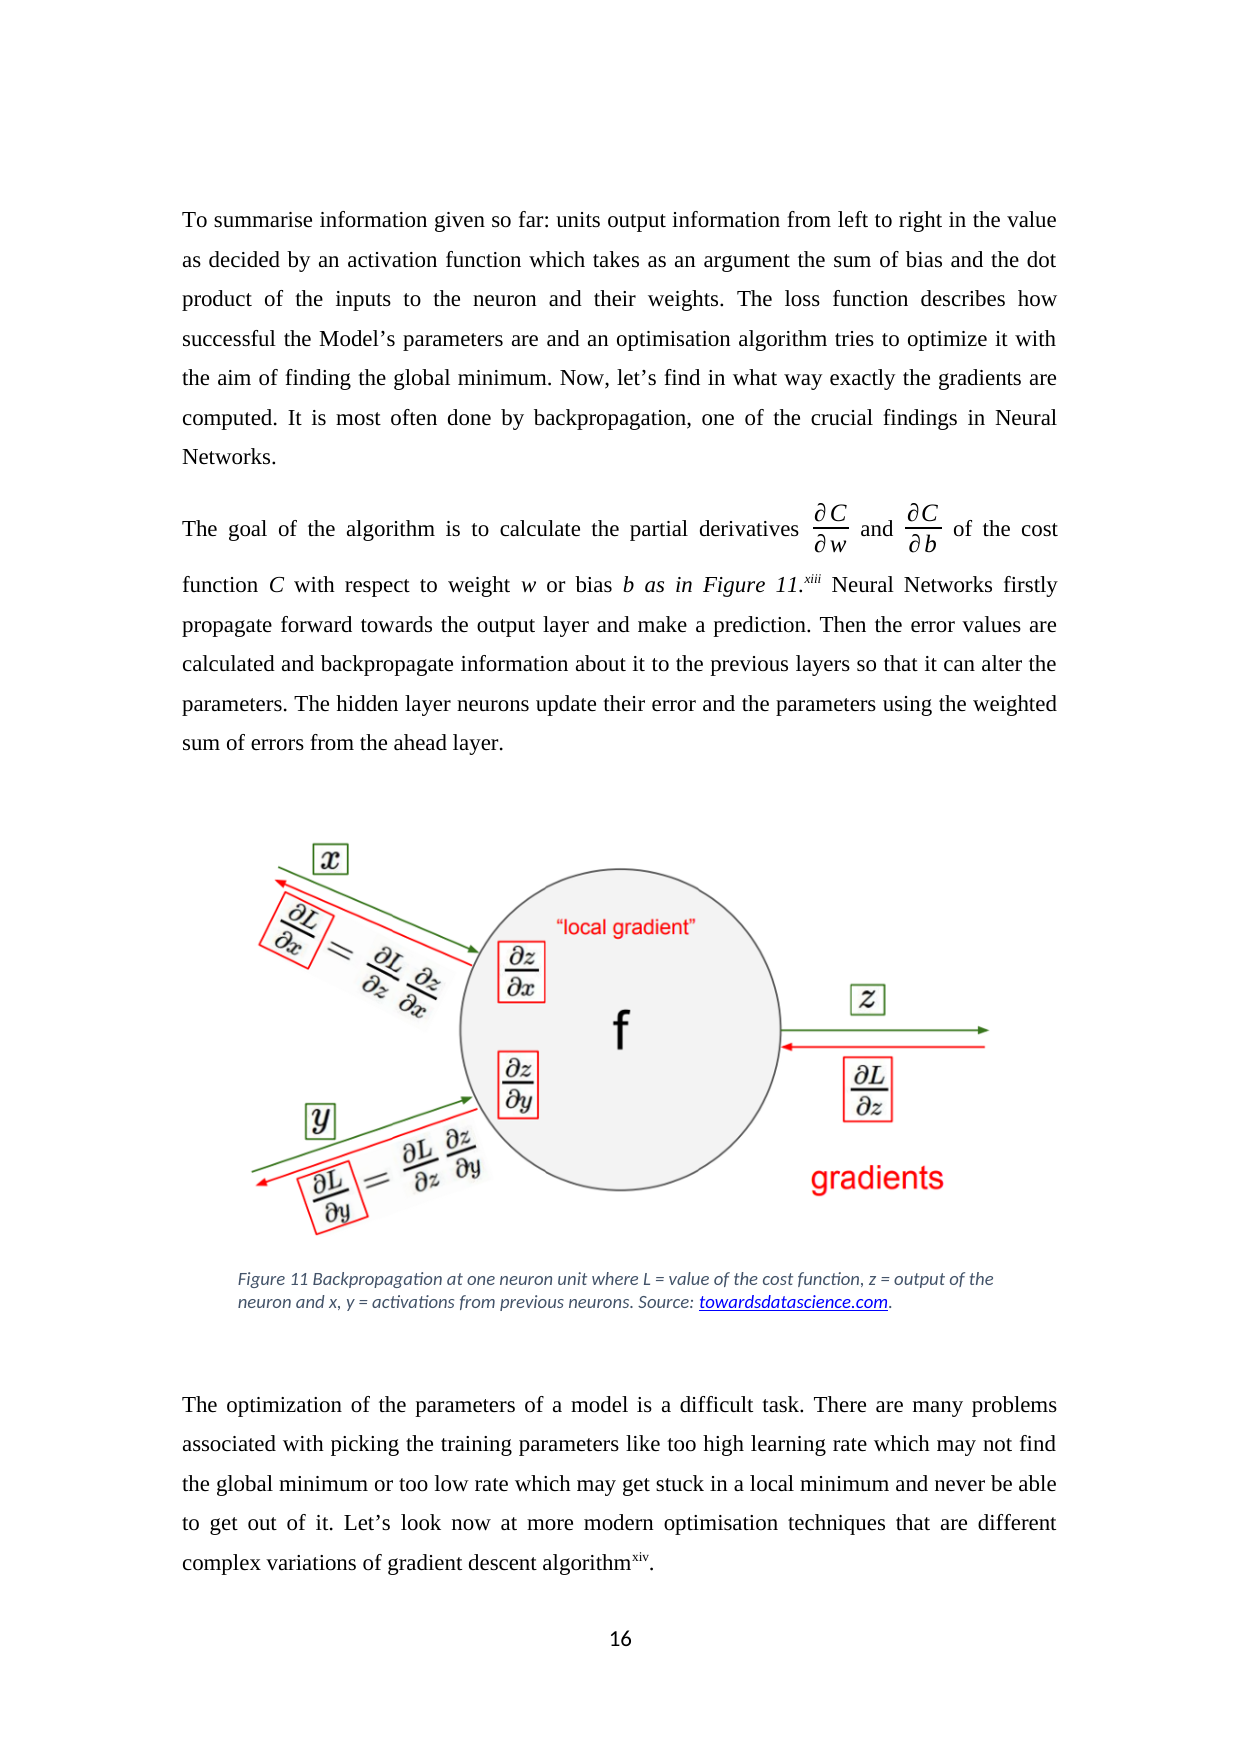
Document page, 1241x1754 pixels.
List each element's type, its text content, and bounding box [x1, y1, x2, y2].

text The optimization of the parameters of a model is a difficult task. There are many problems associated with picking the training parameters like too high learning rate which may not find the global minimum or too low rate which may get stuck in a local minimum and never be able to get out of it. Let’s look now at more modern optimisation techniques that are different complex variations of gradient descent algorithm. [182, 1391, 1058, 1575]
text The goal of the algorithm is to calculate the partial derivatives and of the cost function C with respect to weight w or bias b as in Figure 11. Neural Networks firstly propagate forward towards the output layer and make a prediction. Then the error values are calculated and backpropagate information about it to the previous layers so that it can alter the parameters. The hidden layer neurons update their error and the parameters using the weighted sum of errors from the ahead layer. [182, 499, 1058, 756]
picture [240, 826, 1005, 1248]
text To summarise information given so far: units output information from left to right in the value as decided by an activation function which takes as an argument the sum of bias and the dot product of the inputs to the neuron and their weights. The loss function describes how successful the Model’s parameters are and an optimisation algorithm tries to optimize it with the aim of finding the global minimum. Now, let’s find in what way exactly the gradients are computed. It is most often done by backpropagation, one of the crucial findings in Neural Networks. [182, 206, 1058, 469]
